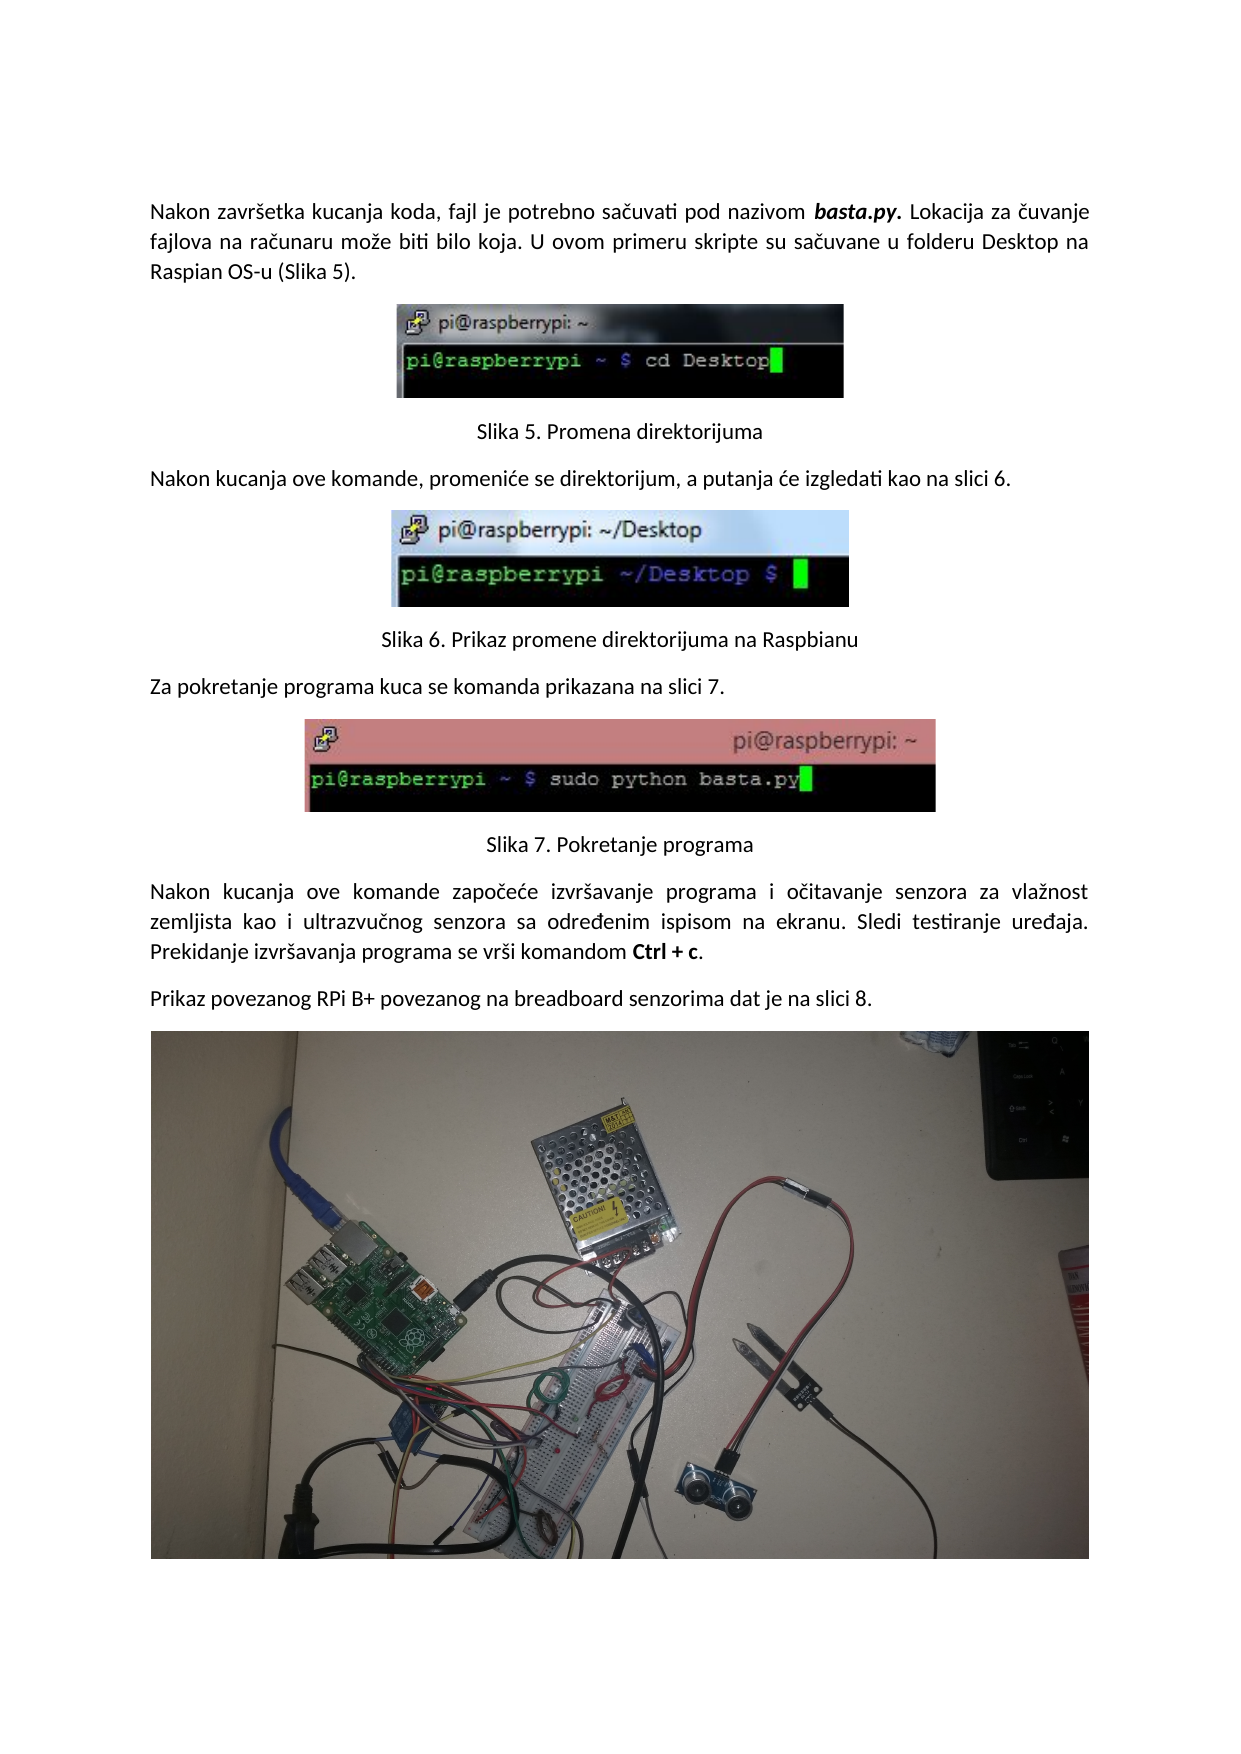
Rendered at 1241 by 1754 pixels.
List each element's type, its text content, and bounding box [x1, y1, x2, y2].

text Prikaz povezanog RPi B+ povezanog na breadboard senzorima dat je na slici 8. [150, 984, 1090, 1012]
picture [391, 510, 849, 607]
text Slika 6. Prikaz promene direktorijuma na Raspbianu [150, 625, 1090, 653]
text Slika 5. Promena direktorijuma [150, 417, 1090, 445]
picture [304, 719, 936, 812]
picture [151, 1031, 1089, 1559]
text Nakon kucanja ove komande, promeniće se direktorijum, a putanja će izgledati kao na slici 6. [150, 464, 1090, 492]
picture [396, 304, 844, 398]
text Slika 7. Pokretanje programa [150, 830, 1090, 858]
text Nakon kucanja ove komande započeće izvršavanje programa i očitavanje senzora za vlažnost zemljista kao i ultrazvučnog senzora sa određenim ispisom na ekranu. Sledi testiranje uređaja. Prekidanje izvršavanja programa se vrši komandom Ctrl + c. [150, 877, 1090, 966]
text Za pokretanje programa kuca se komanda prikazana na slici 7. [150, 672, 1090, 700]
text Nakon završetka kucanja koda, fajl je potrebno sačuvati pod nazivom basta.py. Lokacija za čuvanje fajlova na računaru može biti bilo koja. U ovom primeru skripte su sačuvane u folderu Desktop na Raspian OS-u (Slika 5). [150, 197, 1090, 285]
